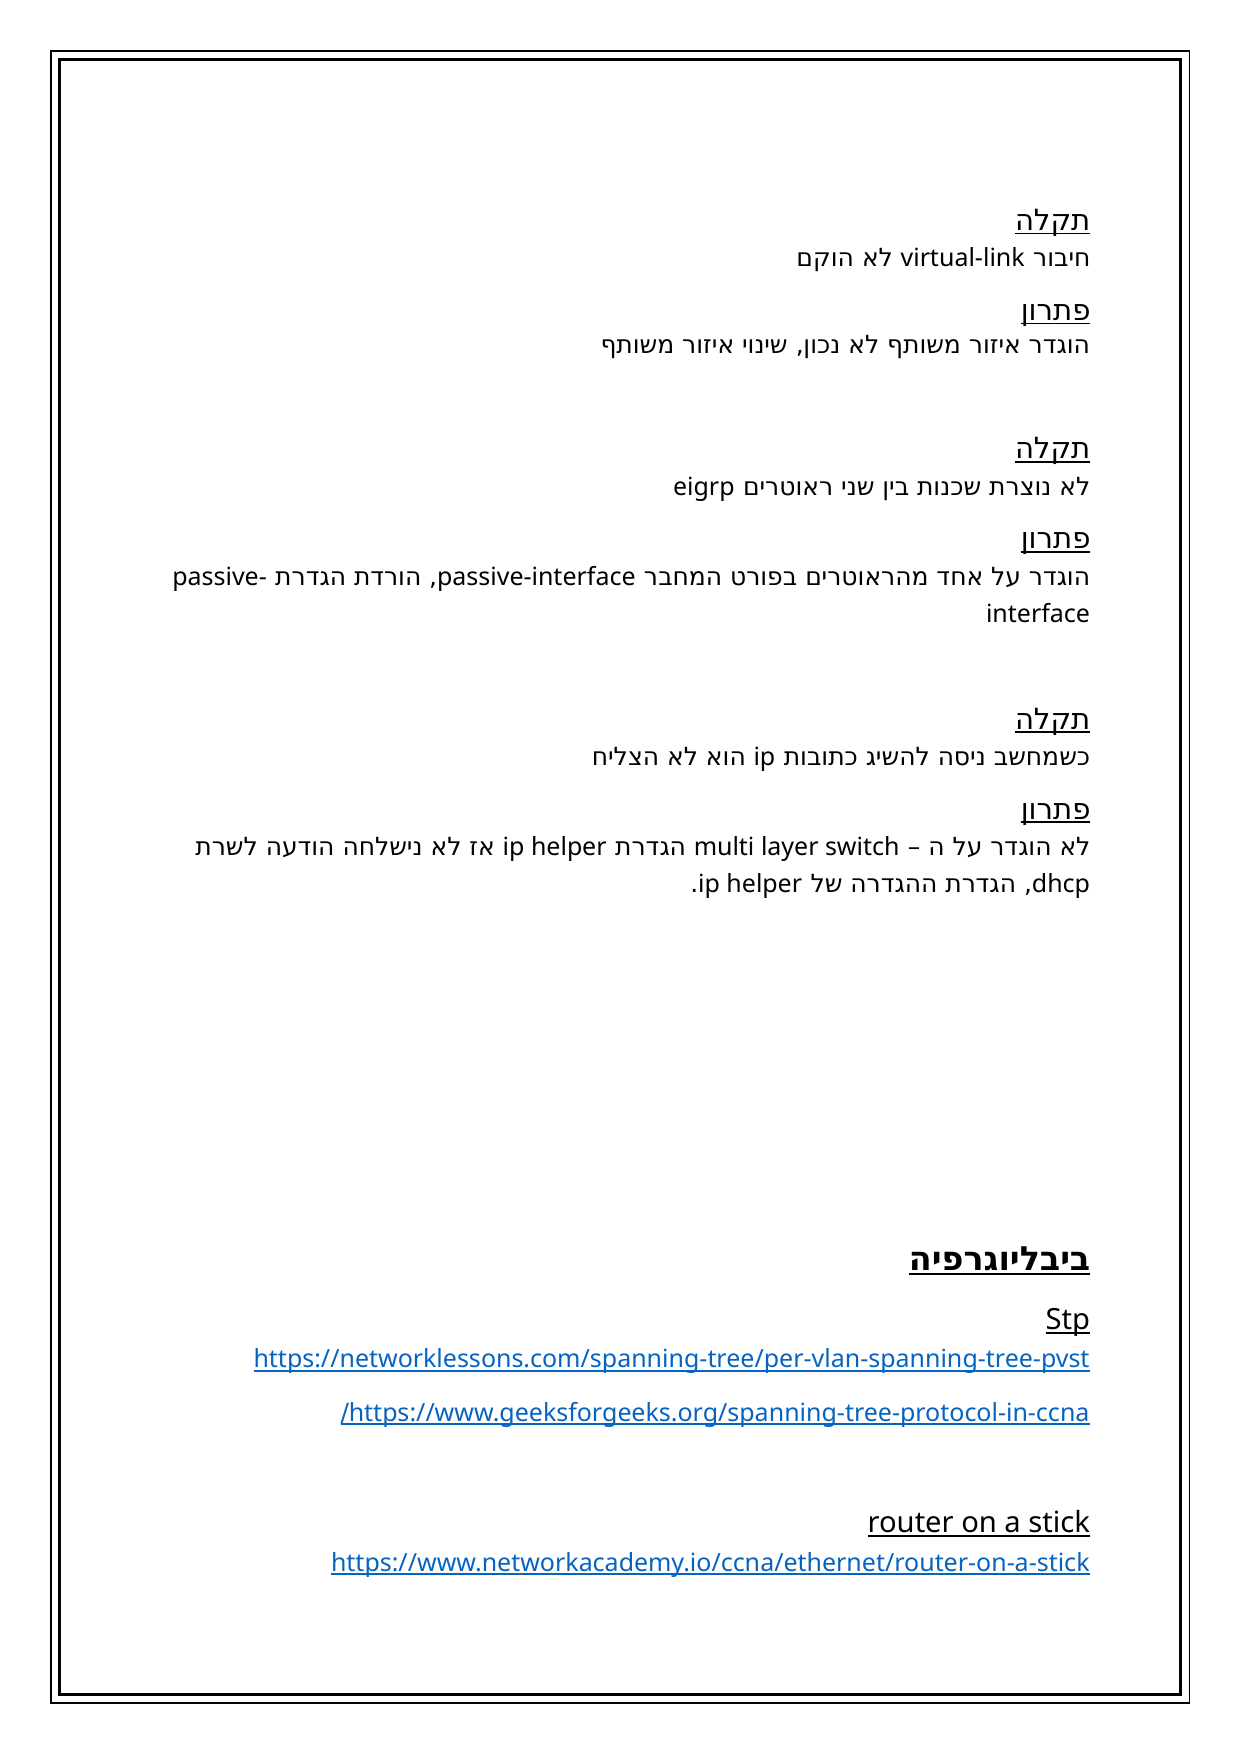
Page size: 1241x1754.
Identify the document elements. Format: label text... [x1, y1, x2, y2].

subtitle תקלה [150, 432, 1090, 466]
text כשמחשב ניסה להשיג כתובות ip הוא לא הצליח [150, 739, 1090, 773]
text לא הוגדר על ה – multi layer switch הגדרת ip helper אז לא נישלחה הודעה לשרת dhcp, הגדרת ההגדרה של ip helper. [150, 829, 1090, 900]
text הוגדר על אחד מהראוטרים בפורט המחבר passive-interface, הורדת הגדרת passive-interface [150, 558, 1090, 629]
text הוגדר איזור משותף לא נכון, שינוי איזור משותף [150, 330, 1090, 359]
text https://www.geeksforgeeks.org/spanning-tree-protocol-in-ccna/ [150, 1394, 1090, 1429]
text https://www.networkacademy.io/ccna/ethernet/router-on-a-stick [150, 1544, 1090, 1578]
subtitle ביבליוגרפיה [150, 1240, 1090, 1279]
subtitle תקלה [150, 702, 1090, 736]
subtitle פתרון [150, 522, 1090, 556]
subtitle Stp [150, 1298, 1090, 1338]
subtitle פתרון [150, 792, 1090, 826]
text חיבור virtual-link לא הוקם [150, 240, 1090, 274]
subtitle router on a stick [150, 1501, 1090, 1541]
subtitle תקלה [150, 203, 1090, 237]
text https://networklessons.com/spanning-tree/per-vlan-spanning-tree-pvst [150, 1341, 1090, 1375]
text לא נוצרת שכנות בין שני ראוטרים eigrp [150, 468, 1090, 502]
subtitle פתרון [150, 293, 1090, 327]
